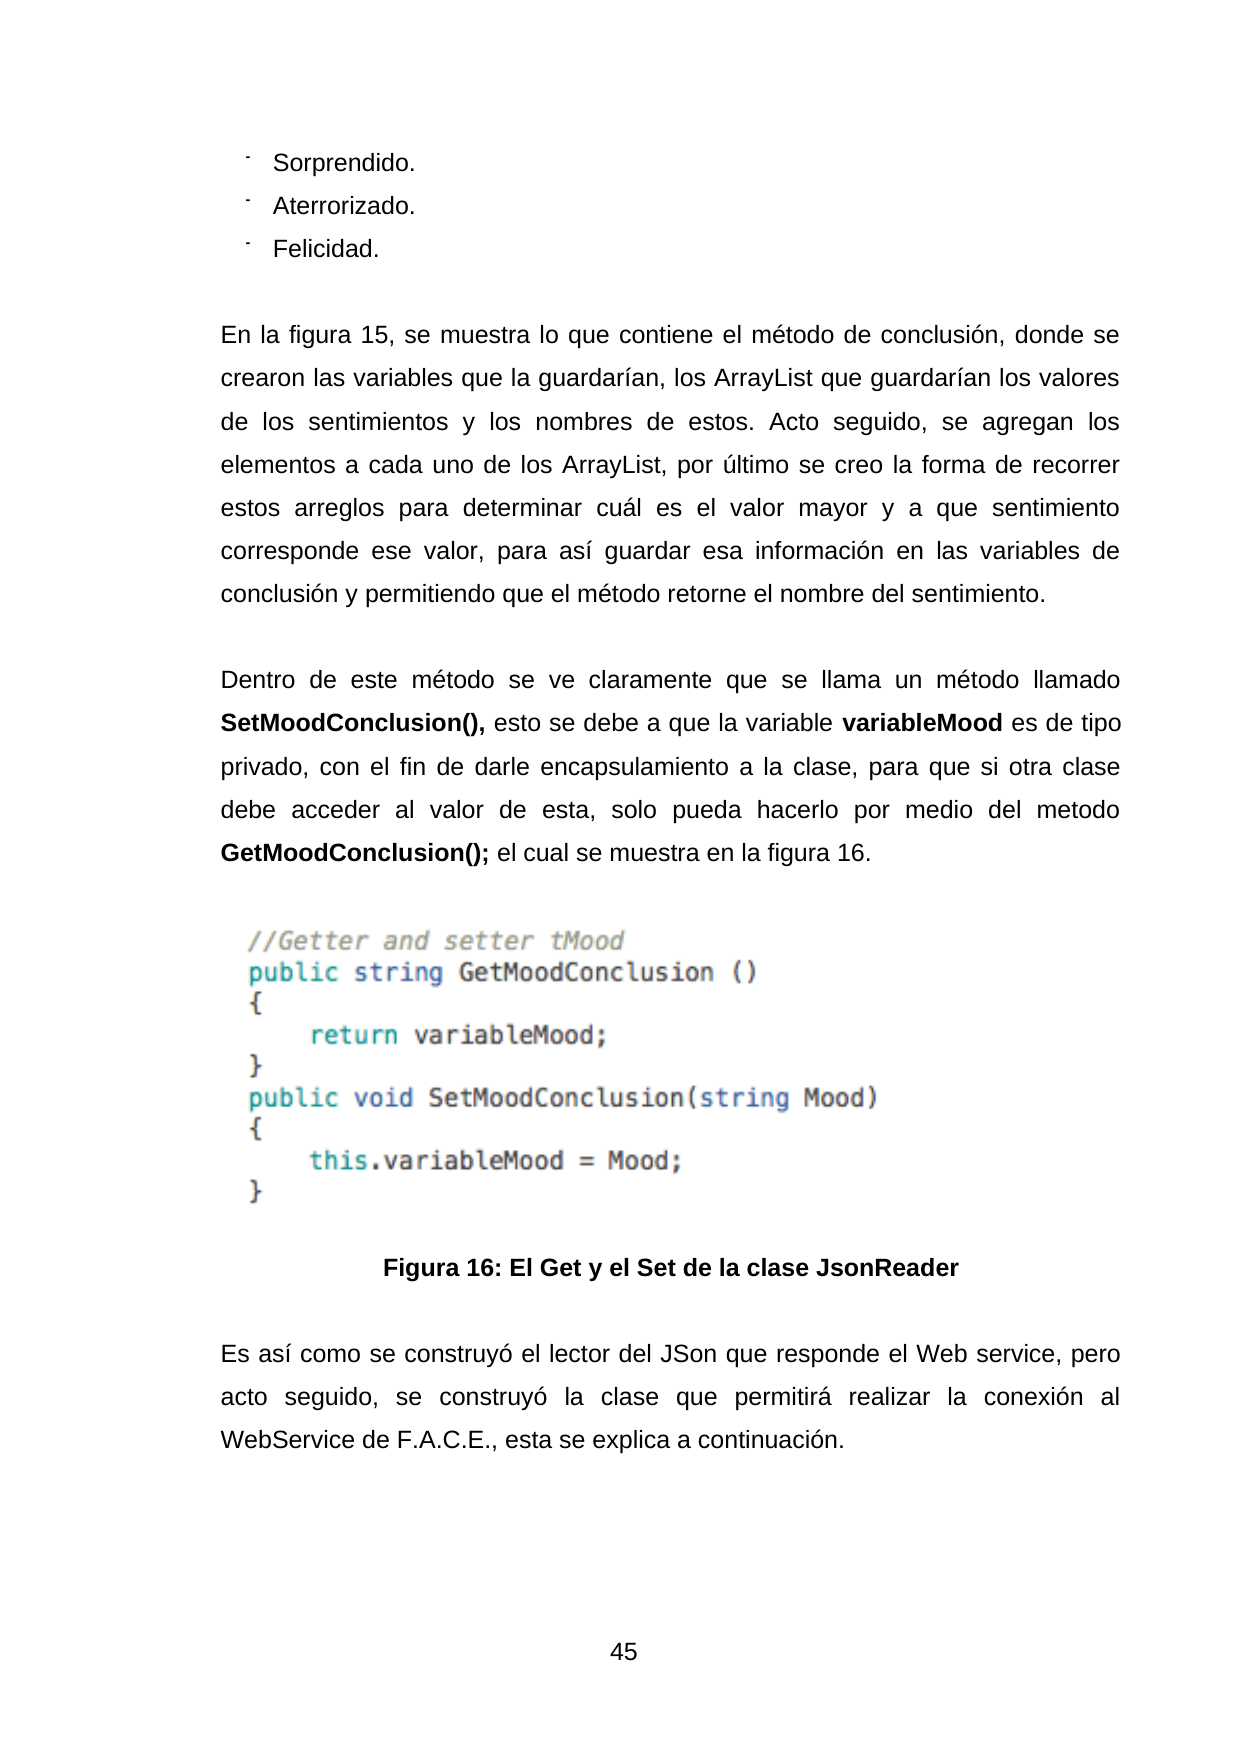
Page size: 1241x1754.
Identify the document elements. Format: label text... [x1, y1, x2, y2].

text En la figura 15, se muestra lo que contiene el método de conclusión, donde se crearon las variables que la guardarían, los ArrayList que guardarían los valores de los sentimientos y los nombres de estos. Acto seguido, se agregan los elementos a cada uno de los ArrayList, por último se creo la forma de recorrer estos arreglos para determinar cuál es el valor mayor y a que sentimiento corresponde ese valor, para así guardar esa información en las variables de conclusión y permitiendo que el método retorne el nombre del sentimiento. [220, 320, 1122, 608]
list Felicidad. [245, 234, 1122, 263]
text Es así como se construyó el lector del JSon que responde el Web service, pero acto seguido, se construyó la clase que permitirá realizar la conexión al WebService de F.A.C.E., esta se explica a continuación. [220, 1339, 1122, 1454]
list Sorprendido. [245, 148, 1122, 176]
list Aterrorizado. [245, 191, 1122, 219]
text Figura 16: El Get y el Set de la clase JsonReader [220, 1253, 1122, 1281]
picture [220, 923, 1199, 1239]
text Dentro de este método se ve claramente que se llama un método llamado SetMoodConclusion(), esto se debe a que la variable variableMood es de tipo privado, con el fin de darle encapsulamiento a la clase, para que si otra clase debe acceder al valor de esta, solo pueda hacerlo por medio del metodo GetMoodConclusion(); el cual se muestra en la figura 16. [220, 665, 1122, 866]
